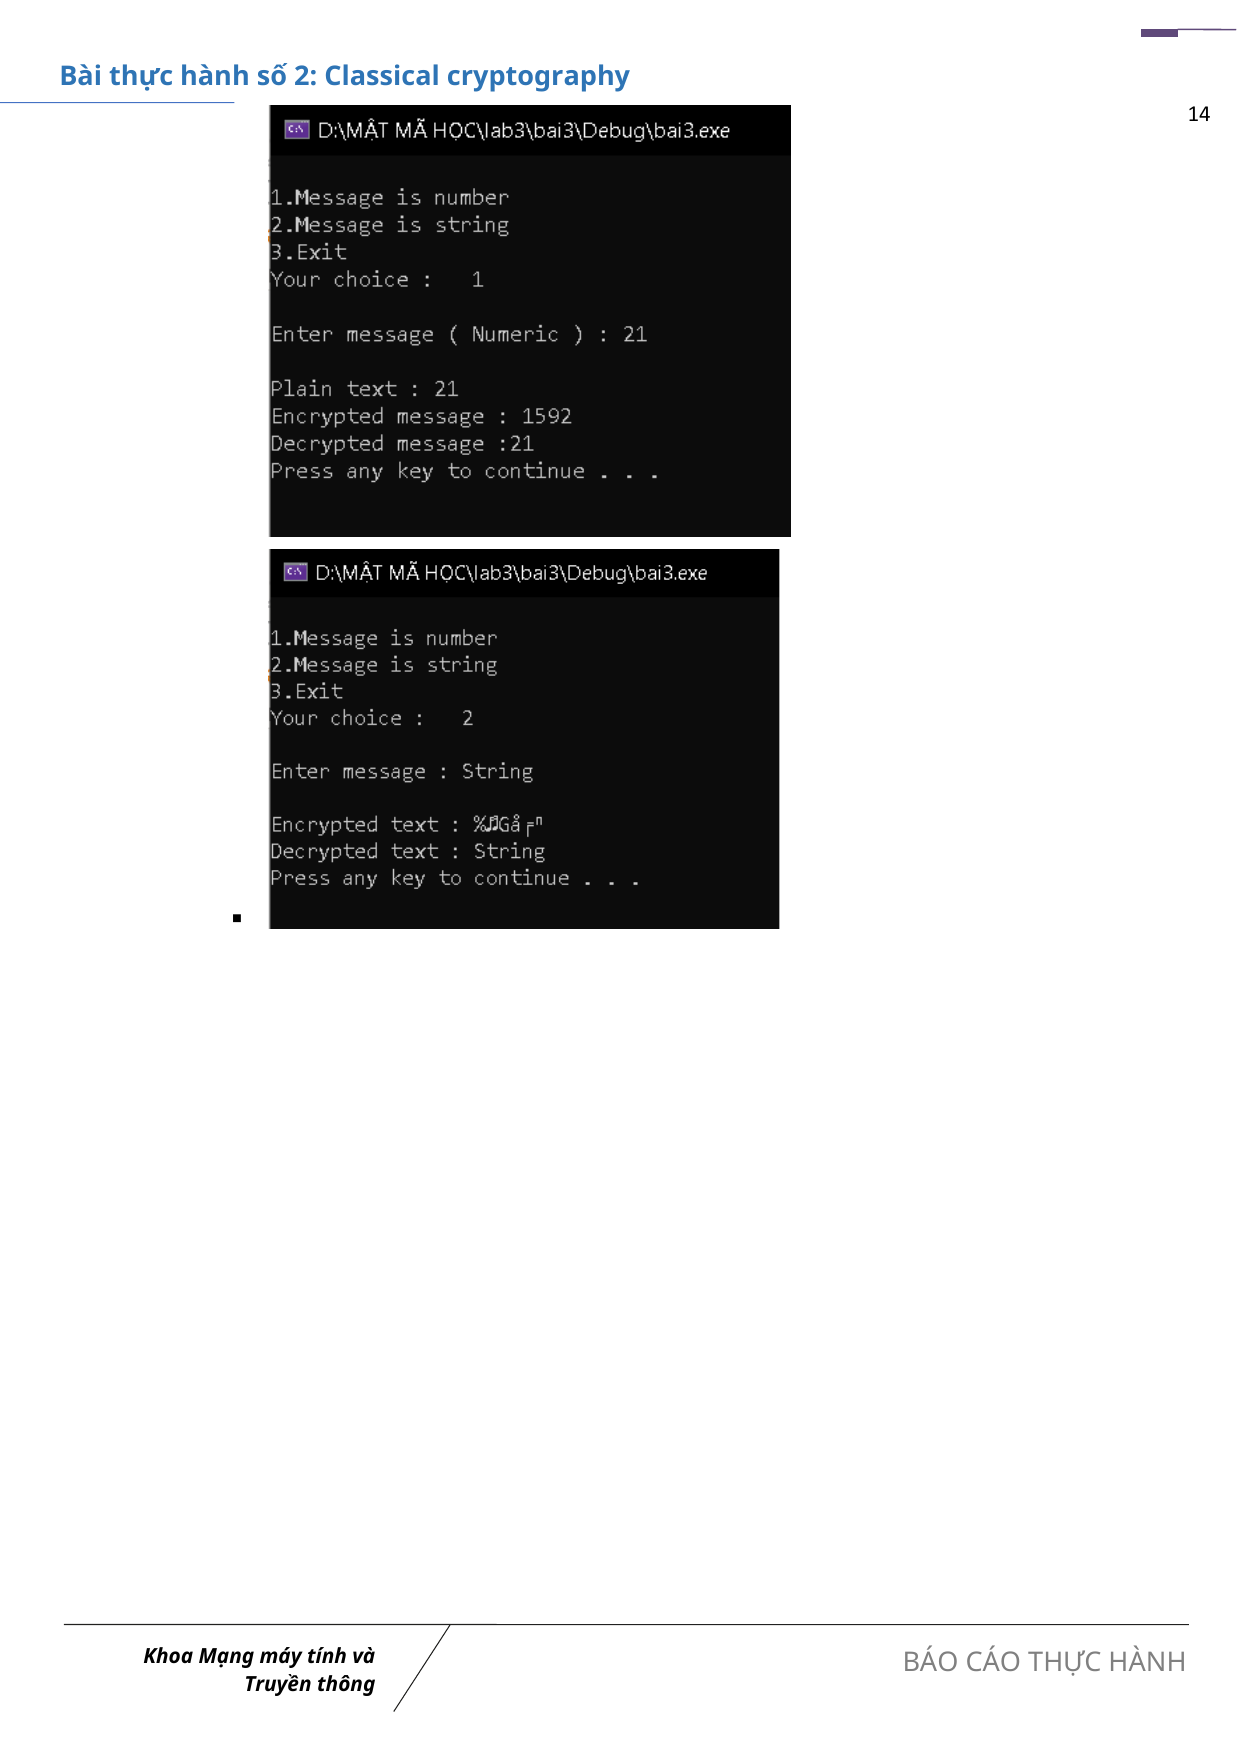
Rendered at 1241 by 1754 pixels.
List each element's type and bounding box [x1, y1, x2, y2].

picture [268, 549, 780, 929]
picture [268, 105, 791, 537]
